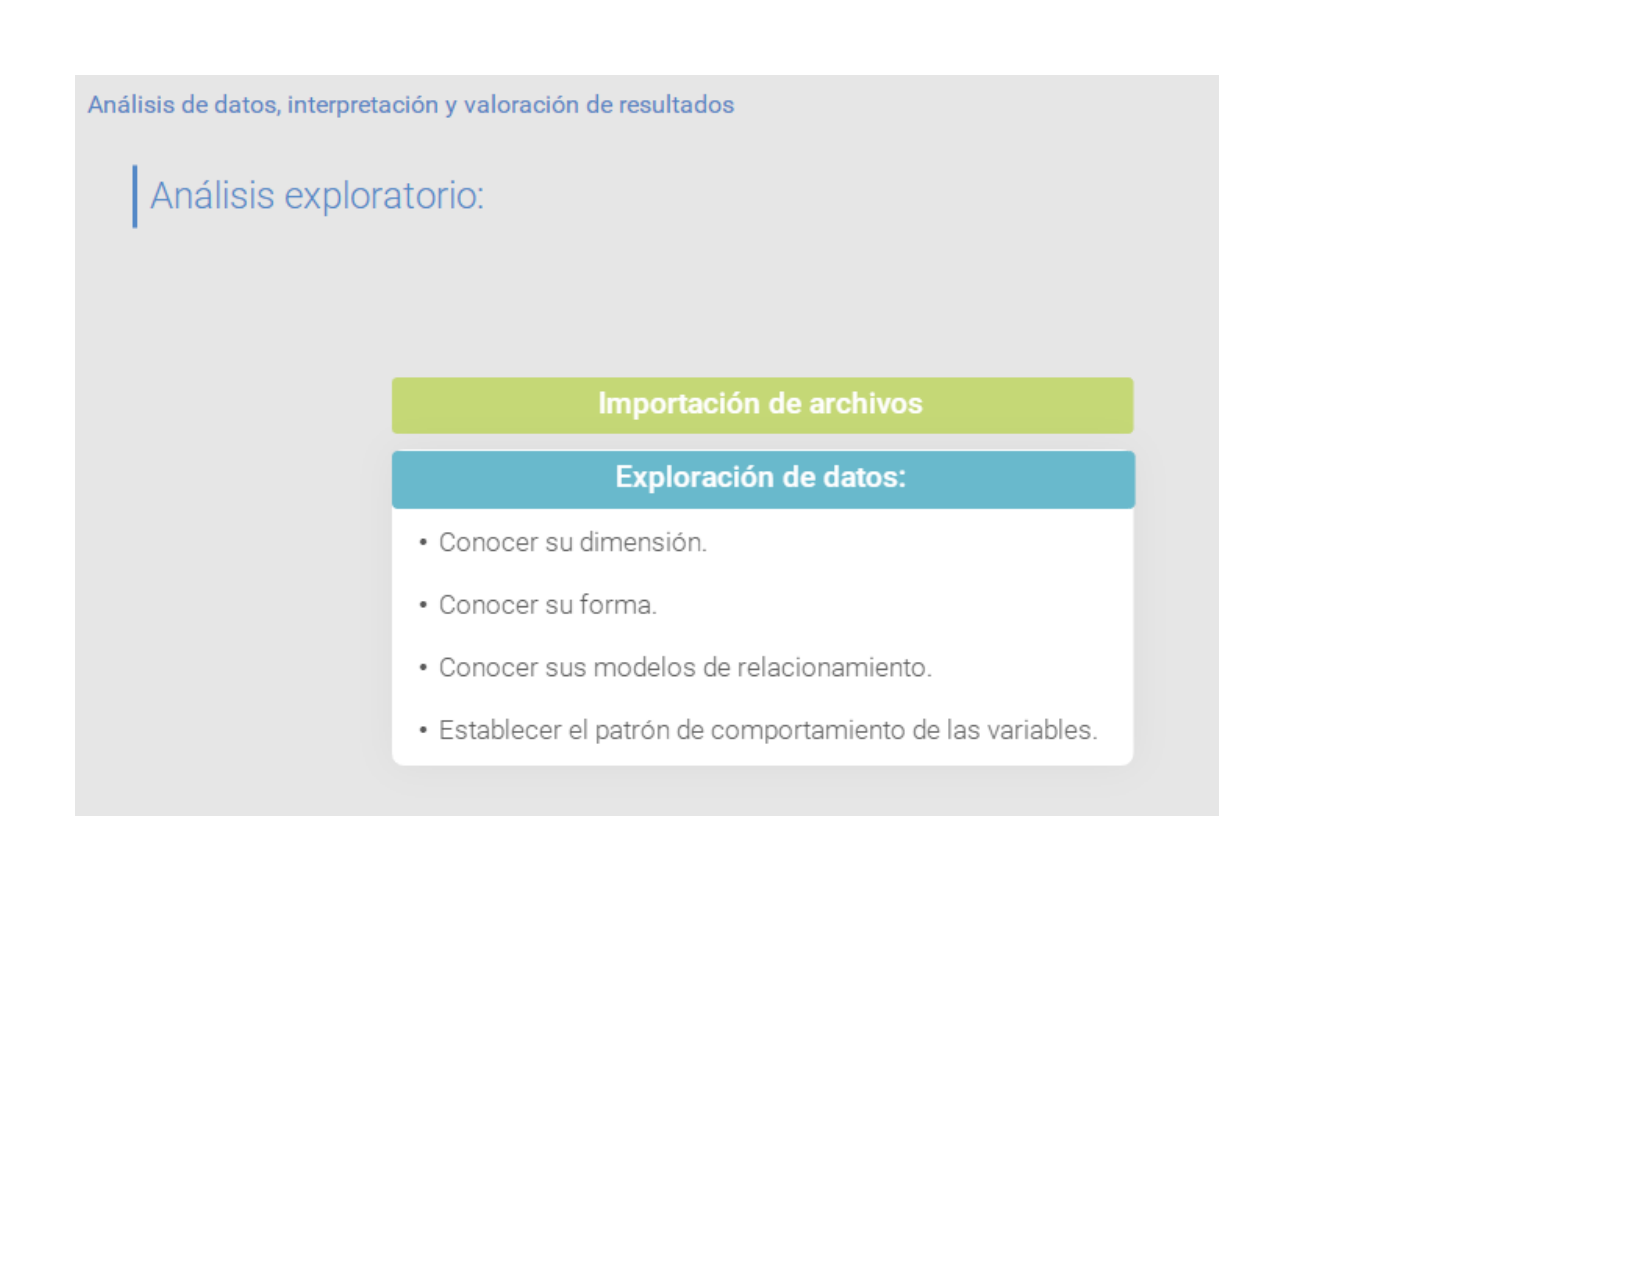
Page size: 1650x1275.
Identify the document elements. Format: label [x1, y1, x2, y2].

picture [75, 75, 1219, 816]
